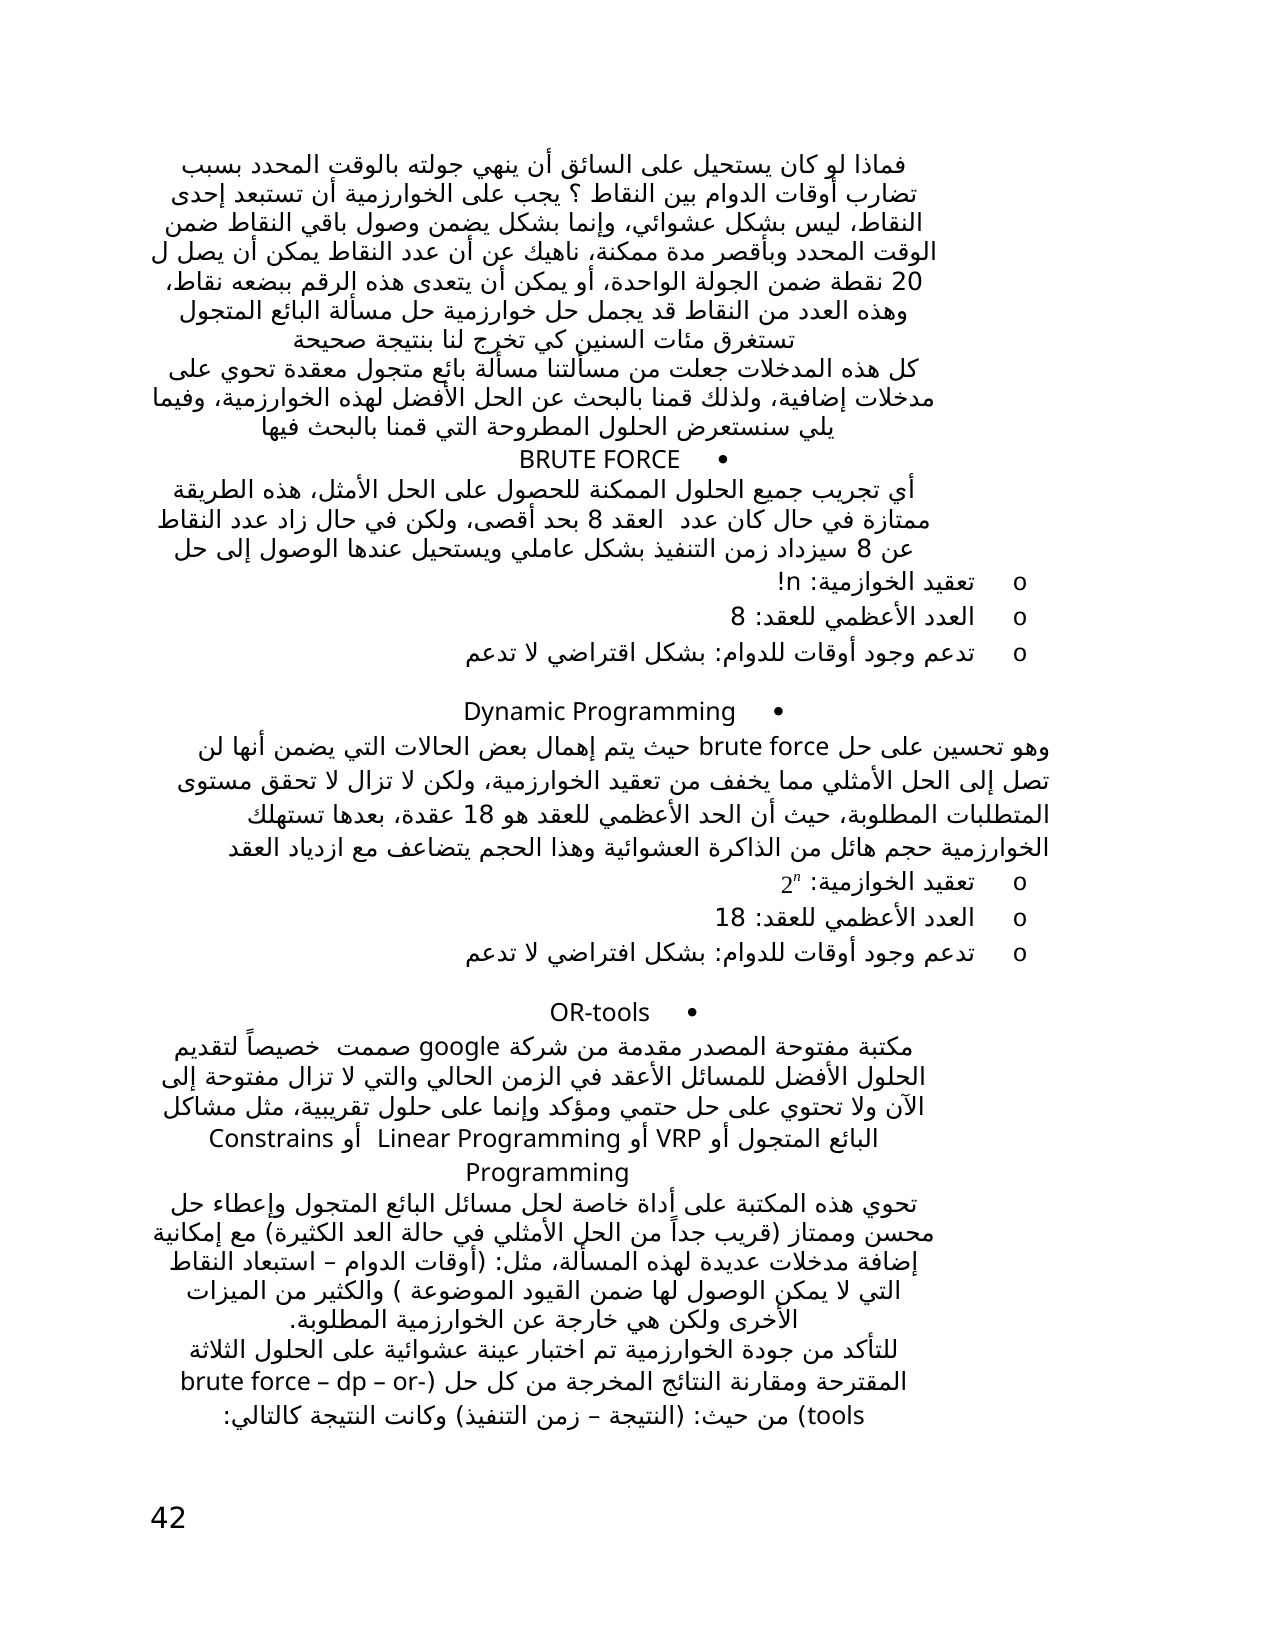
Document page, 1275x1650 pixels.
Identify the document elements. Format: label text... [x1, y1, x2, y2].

text مكتبة مفتوحة المصدر مقدمة من شركة google صممت خصيصاً لتقديم الحلول الأفضل للمسائل الأعقد في الزمن الحالي والتي لا تزال مفتوحة إلى الآن ولا تحتوي على حل حتمي ومؤكد وإنما على حلول تقريبية، مثل مشاكل البائع المتجول أو VRP أو Linear Programming أو Constrains Programming تحوي هذه المكتبة على أداة خاصة لحل مسائل البائع المتجول وإعطاء حل محسن وممتاز (قريب جداً من الحل الأمثلي في حالة العد الكثيرة) مع إمكانية إضافة مدخلات عديدة لهذه المسألة، مثل: (أوقات الدوام – استبعاد النقاط التي لا يمكن الوصول لها ضمن القيود الموضوعة ) والكثير من الميزات الأخرى ولكن هي خارجة عن الخوارزمية المطلوبة. [150, 1028, 937, 1335]
list تعقيد الخوازمية: [150, 867, 1012, 898]
list تعقيد الخوازمية: n! [150, 563, 1012, 597]
list OR-tools [150, 994, 1087, 1028]
text للتأكد من جودة الخوارزمية تم اختبار عينة عشوائية على الحلول الثلاثة المقترحة ومقارنة النتائج المخرجة من كل حل (brute force – dp – or-tools) من حيث: (النتيجة – زمن التنفيذ) وكانت النتيجة كالتالي: [150, 1335, 937, 1432]
list العدد الأعظمي للعقد: 18 [150, 903, 1012, 934]
list BRUTE FORCE [150, 442, 1087, 476]
list وهو تحسين على حل brute force حيث يتم إهمال بعض الحالات التي يضمن أنها لن تصل إلى الحل الأمثلي مما يخفف من تعقيد الخوارزمية، ولكن لا تزال لا تحقق مستوى المتطلبات المطلوبة، حيث أن الحد الأعظمي للعقد هو 18 عقدة، بعدها تستهلك الخوارزمية حجم هائل من الذاكرة العشوائية وهذا الحجم يتضاعف مع ازدياد العقد [150, 728, 1050, 863]
text أي تجريب جميع الحلول الممكنة للحصول على الحل الأمثل، هذه الطريقة ممتازة في حال كان عدد العقد 8 بحد أقصى، ولكن في حال زاد عدد النقاط عن 8 سيزداد زمن التنفيذ بشكل عاملي ويستحيل عندها الوصول إلى حل [150, 476, 937, 563]
list تدعم وجود أوقات للدوام: بشكل افتراضي لا تدعم [150, 938, 1012, 969]
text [150, 150, 937, 354]
list تدعم وجود أوقات للدوام: بشكل اقتراضي لا تدعم [150, 638, 1012, 669]
list Dynamic Programming [150, 694, 1087, 728]
text كل هذه المدخلات جعلت من مسألتنا مسألة بائع متجول معقدة تحوي على مدخلات إضافية، ولذلك قمنا بالبحث عن الحل الأفضل لهذه الخوارزمية، وفيما يلي سنستعرض الحلول المطروحة التي قمنا بالبحث فيها [150, 354, 937, 442]
list العدد الأعظمي للعقد: 8 [150, 603, 1012, 633]
